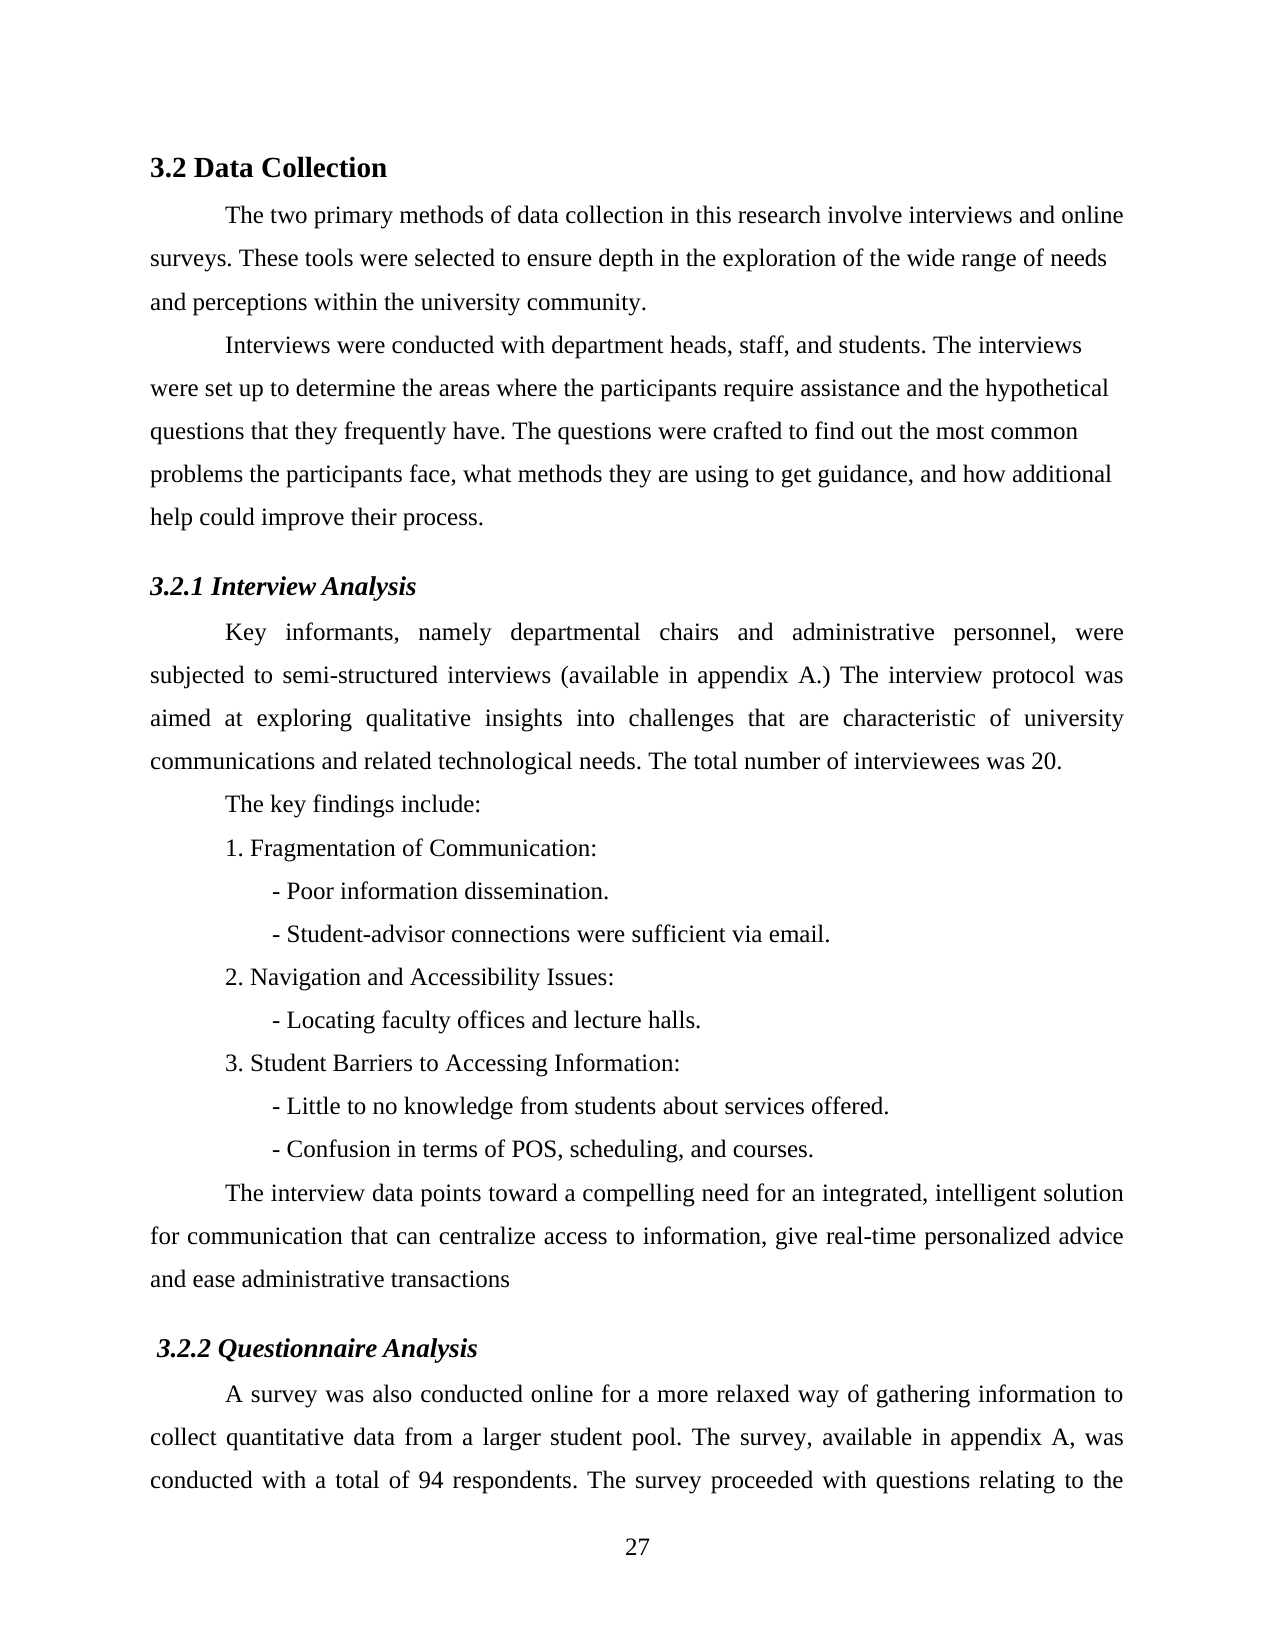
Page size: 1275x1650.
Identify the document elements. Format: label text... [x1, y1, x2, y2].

text 2. Navigation and Accessibility Issues: - Locating faculty offices and lecture halls. [225, 962, 1125, 1034]
text The two primary methods of data collection in this research involve interviews and online surveys. These tools were selected to ensure depth in the exploration of the wide range of needs and perceptions within the university community. Interviews were conducted with department heads, staff, and students. The interviews were set up to determine the areas where the participants require assistance and the hypothetical questions that they frequently have. The questions were crafted to find out the most common problems the participants face, what methods they are using to get guidance, and how additional help could improve their process. [150, 200, 1125, 531]
text The interview data points toward a compelling need for an integrated, intelligent solution for communication that can centralize access to information, give real-time personalized advice and ease administrative transactions [150, 1178, 1125, 1293]
text Key informants, namely departmental chairs and administrative personnel, were subjected to semi-structured interviews (available in appendix A.) The interview protocol was aimed at exploring qualitative insights into challenges that are characteristic of university communications and related technological needs. The total number of interviewees was 20. [150, 617, 1125, 775]
text 1. Fragmentation of Communication: [225, 833, 1125, 861]
text - Student-advisor connections were sufficient via email. [272, 919, 1125, 948]
text The key findings include: [225, 789, 1125, 818]
text - Poor information dissemination. [272, 876, 1125, 904]
subtitle 3.2 Data Collection [150, 150, 1125, 183]
subtitle 3.2.2 Questionnaire Analysis [150, 1332, 1125, 1363]
subtitle 3.2.1 Interview Analysis [150, 570, 1125, 601]
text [150, 1379, 1125, 1494]
text 3. Student Barriers to Accessing Information: - Little to no knowledge from students about services offered. - Confusion in terms of POS, scheduling, and courses. [225, 1048, 1125, 1163]
